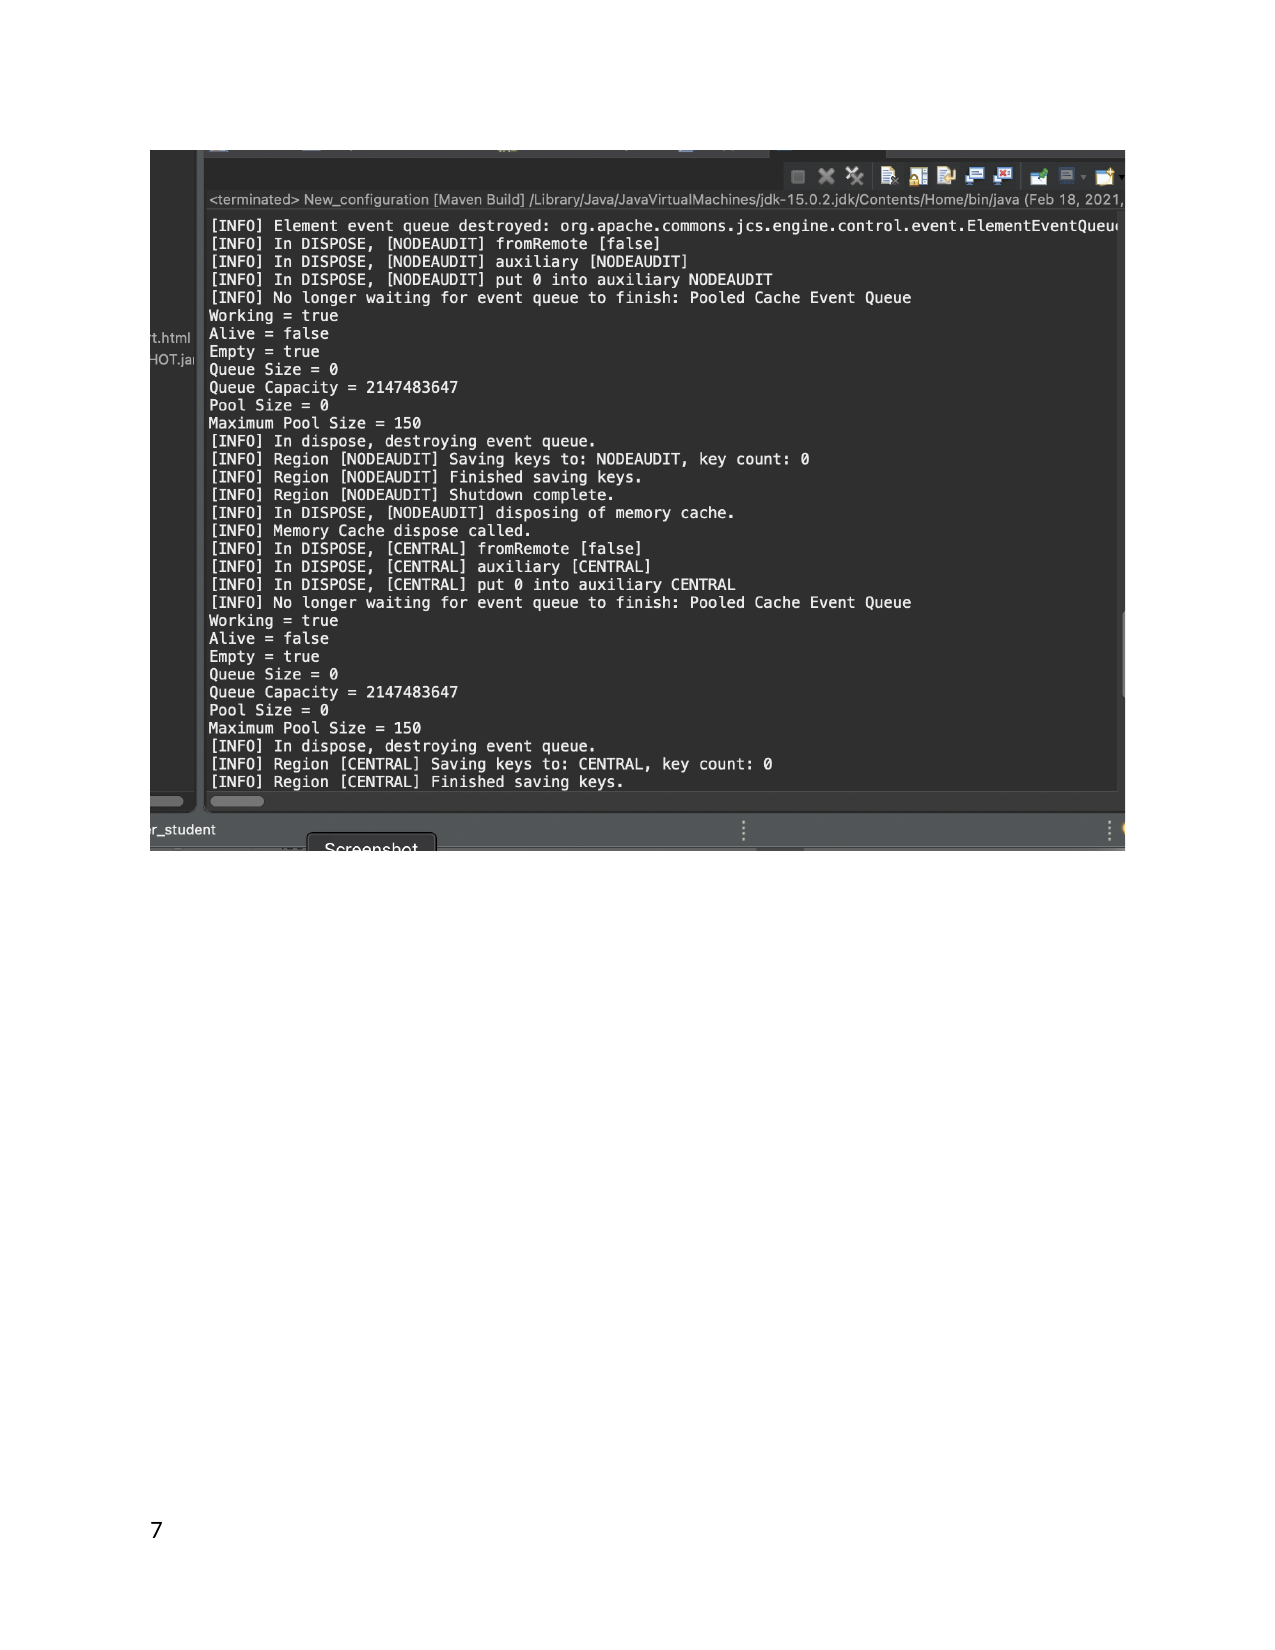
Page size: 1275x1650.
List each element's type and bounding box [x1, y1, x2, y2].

picture [150, 150, 1125, 851]
